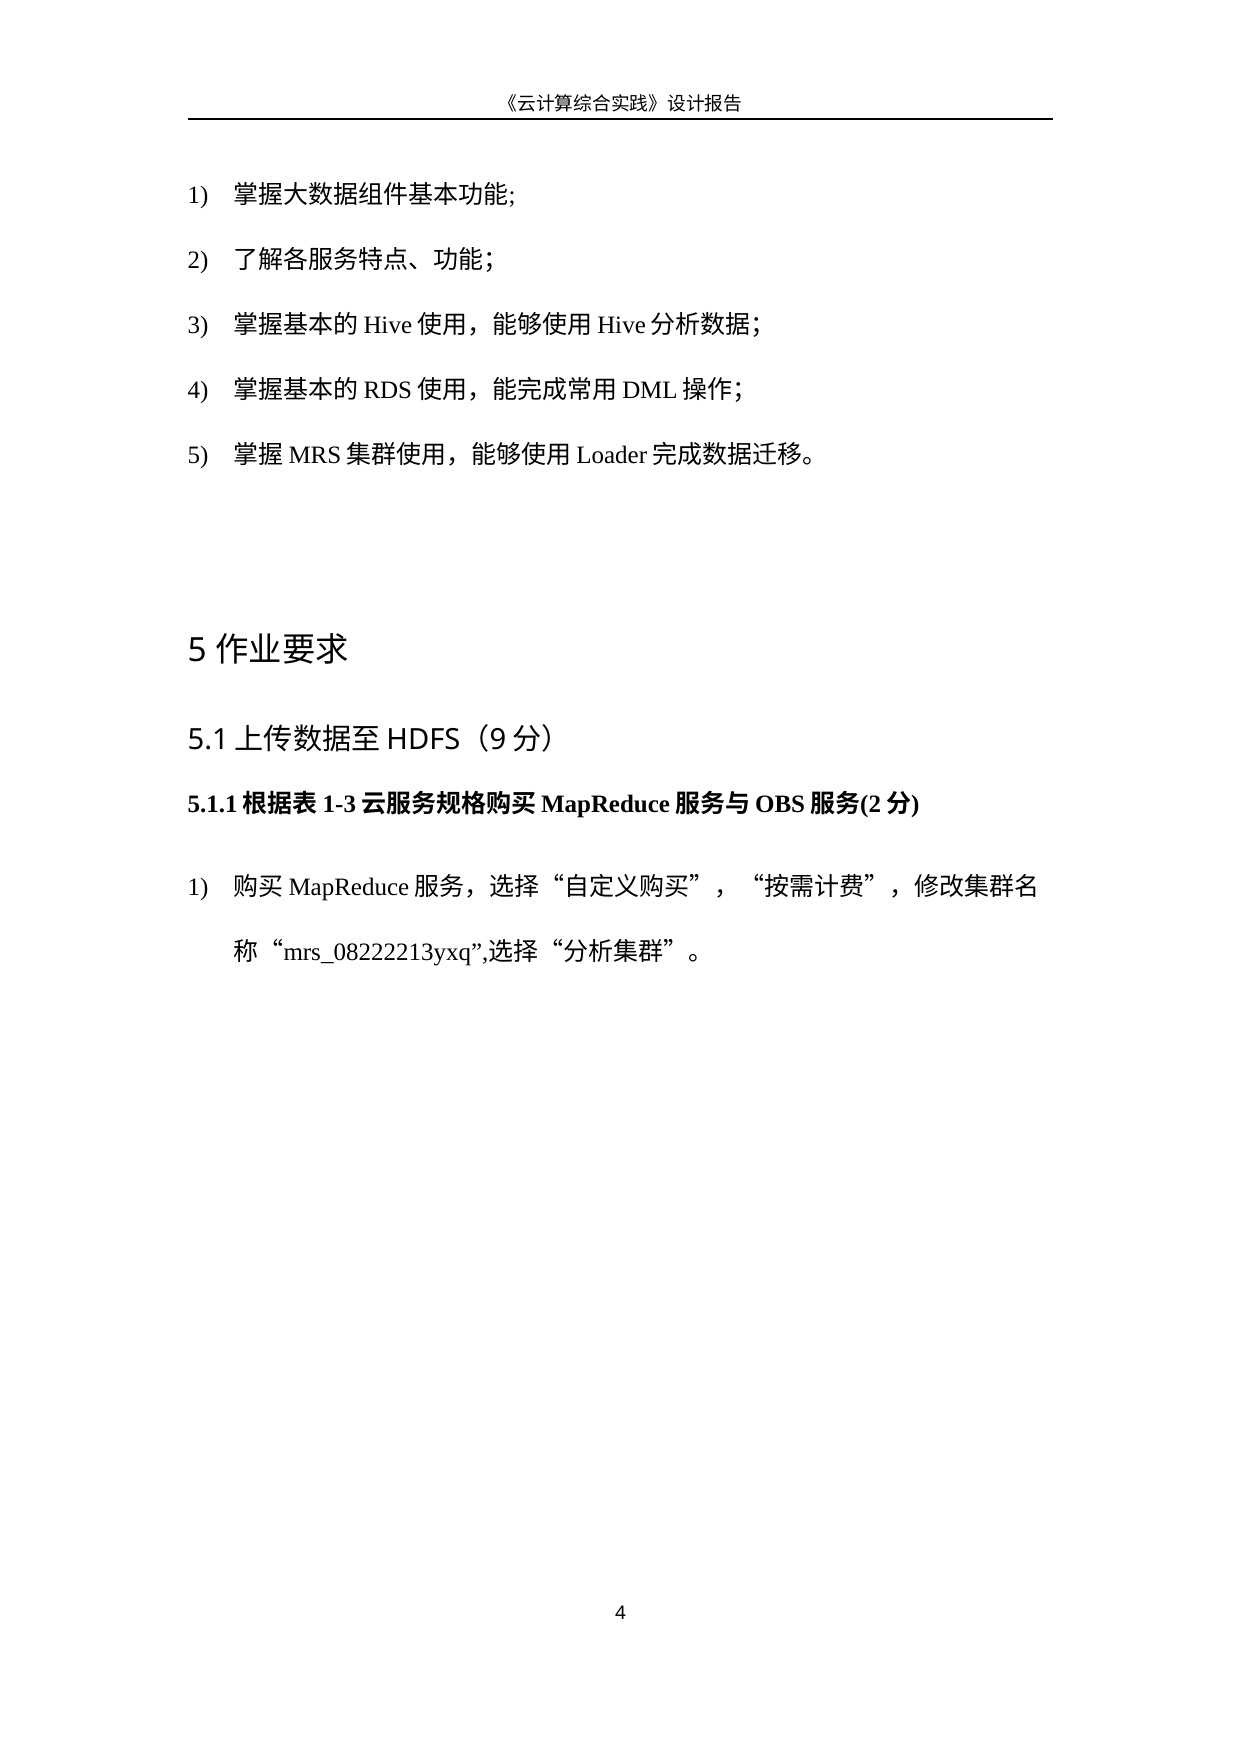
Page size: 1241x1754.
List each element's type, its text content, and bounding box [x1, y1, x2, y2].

list 掌握基本的Hive使用，能够使用Hive分析数据； [187, 290, 1053, 355]
list 了解各服务特点、功能； [187, 225, 1053, 290]
list 掌握基本的RDS使用，能完成常用DML操作； [187, 355, 1053, 420]
list 购买MapReduce服务，选择“自定义购买”，“按需计费”，修改集群名称“mrs_08222213yxq”,选择“分析集群”。 [187, 852, 1053, 982]
list 掌握大数据组件基本功能; [187, 160, 1053, 225]
text 5.1.1根据表1-3云服务规格购买MapReduce服务与OBS服务(2分) [187, 769, 1053, 834]
list 掌握MRS集群使用，能够使用Loader完成数据迁移。 [187, 420, 1053, 485]
text 5.1上传数据至HDFS（9分） [187, 704, 1053, 769]
text 5 作业要求 [187, 615, 1053, 680]
